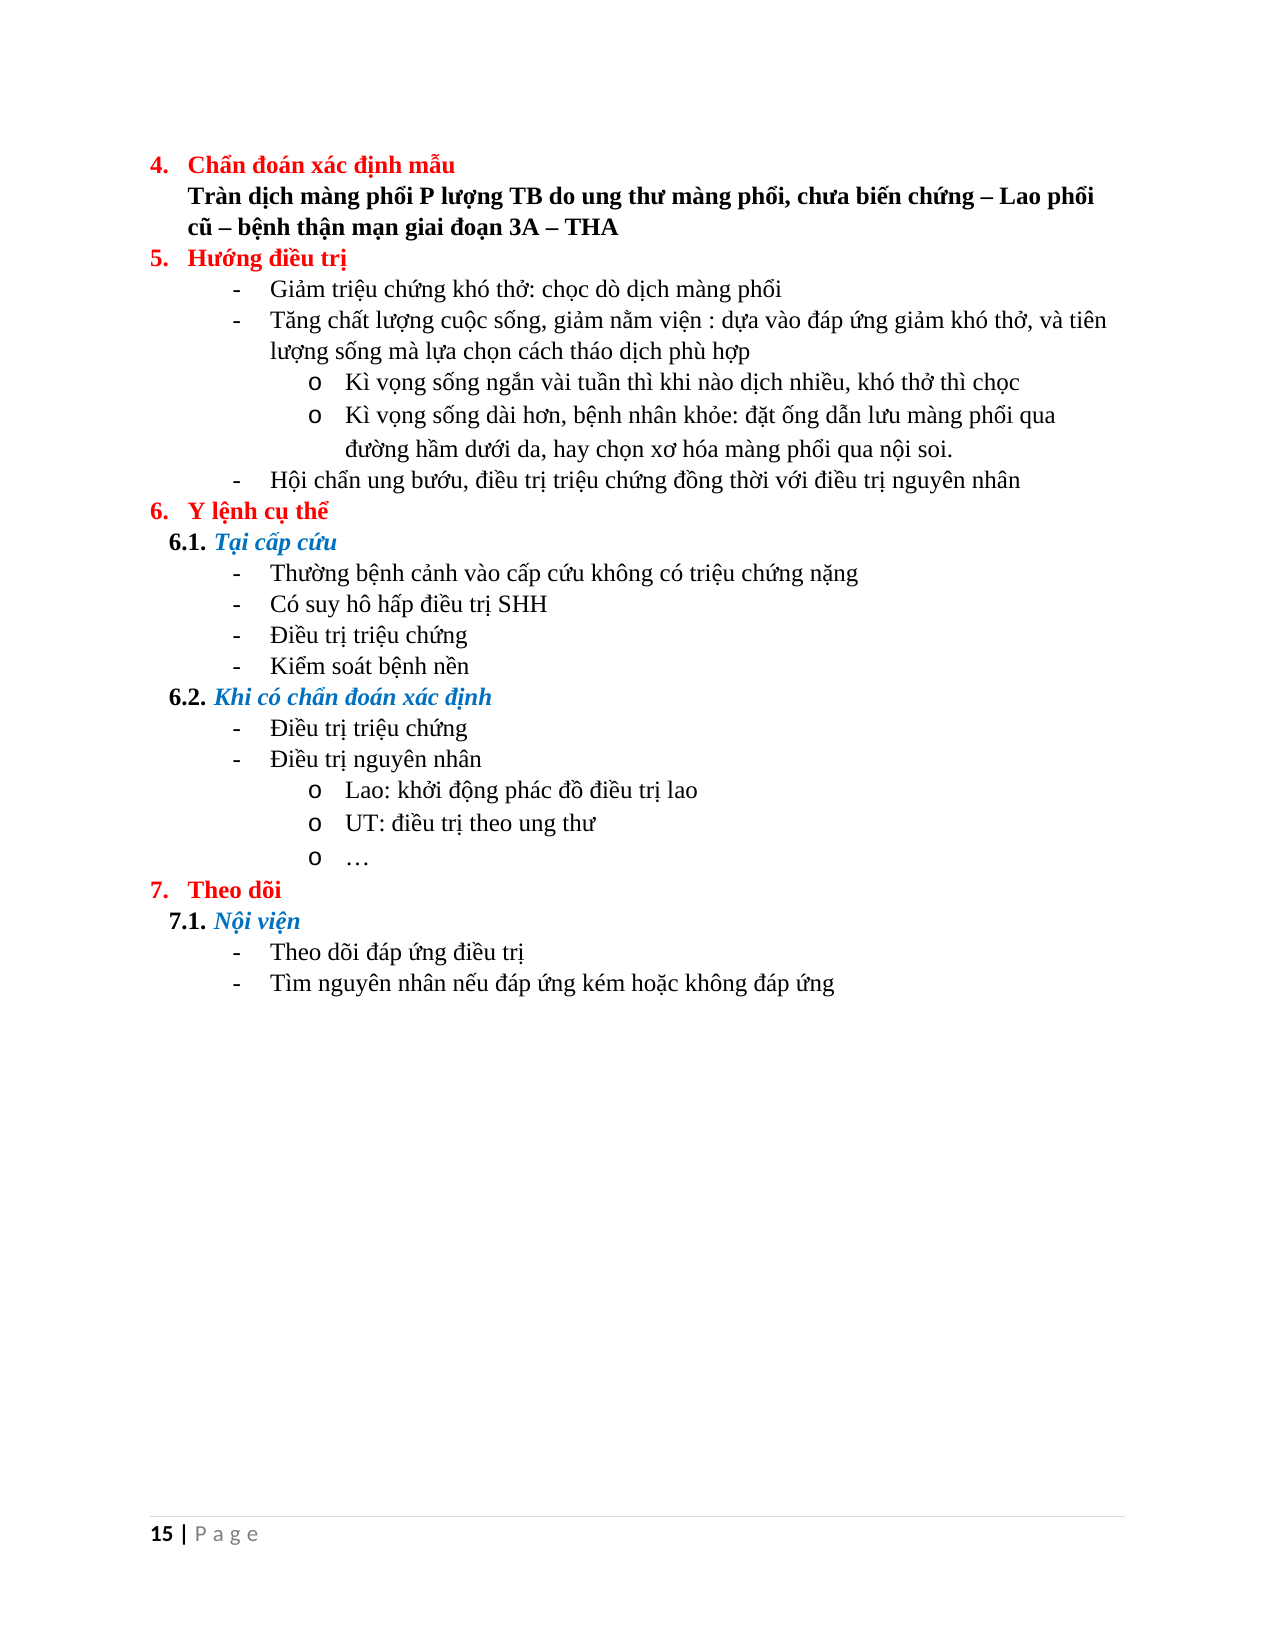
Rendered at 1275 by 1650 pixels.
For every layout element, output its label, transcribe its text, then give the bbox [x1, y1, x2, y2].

list Tìm nguyên nhân nếu đáp ứng kém hoặc không đáp ứng [232, 968, 1125, 997]
list Theo dõi đáp ứng điều trị [232, 937, 1125, 966]
list Chẩn đoán xác định mẫu [150, 150, 1125, 179]
list Hội chẩn ung bướu, điều trị triệu chứng đồng thời với điều trị nguyên nhân [232, 465, 1125, 493]
list … [307, 842, 1125, 872]
list Y lệnh cụ thể [150, 496, 1125, 524]
list Có suy hô hấp điều trị SHH [232, 589, 1125, 618]
list Tại cấp cứu [169, 527, 1125, 556]
list Theo dõi [150, 875, 1125, 903]
list Kì vọng sống dài hơn, bệnh nhân khỏe: đặt ống dẫn lưu màng phổi qua đường hầm dưới da, hay chọn xơ hóa màng phổi qua nội soi. [307, 401, 1125, 462]
list Điều trị triệu chứng [232, 620, 1125, 649]
list Giảm triệu chứng khó thở: chọc dò dịch màng phổi [232, 274, 1125, 303]
list Khi có chẩn đoán xác định [169, 682, 1125, 711]
list Kiểm soát bệnh nền [232, 651, 1125, 680]
list Nội viện [169, 906, 1125, 934]
list UT: điều trị theo ung thư [307, 808, 1125, 839]
list Kì vọng sống ngắn vài tuần thì khi nào dịch nhiều, khó thở thì chọc [307, 367, 1125, 398]
list Điều trị triệu chứng [232, 713, 1125, 742]
list Tăng chất lượng cuộc sống, giảm nằm viện : dựa vào đáp ứng giảm khó thở, và tiên lượng sống mà lựa chọn cách tháo dịch phù hợp [232, 305, 1125, 365]
list Điều trị nguyên nhân [232, 744, 1125, 773]
list Hướng điều trị [150, 243, 1125, 272]
list Tràn dịch màng phổi P lượng TB do ung thư màng phổi, chưa biến chứng – Lao phổi cũ – bệnh thận mạn giai đoạn 3A – THA [187, 181, 1125, 241]
list Lao: khởi động phác đồ điều trị lao [307, 775, 1125, 806]
list Thường bệnh cảnh vào cấp cứu không có triệu chứng nặng [232, 558, 1125, 587]
